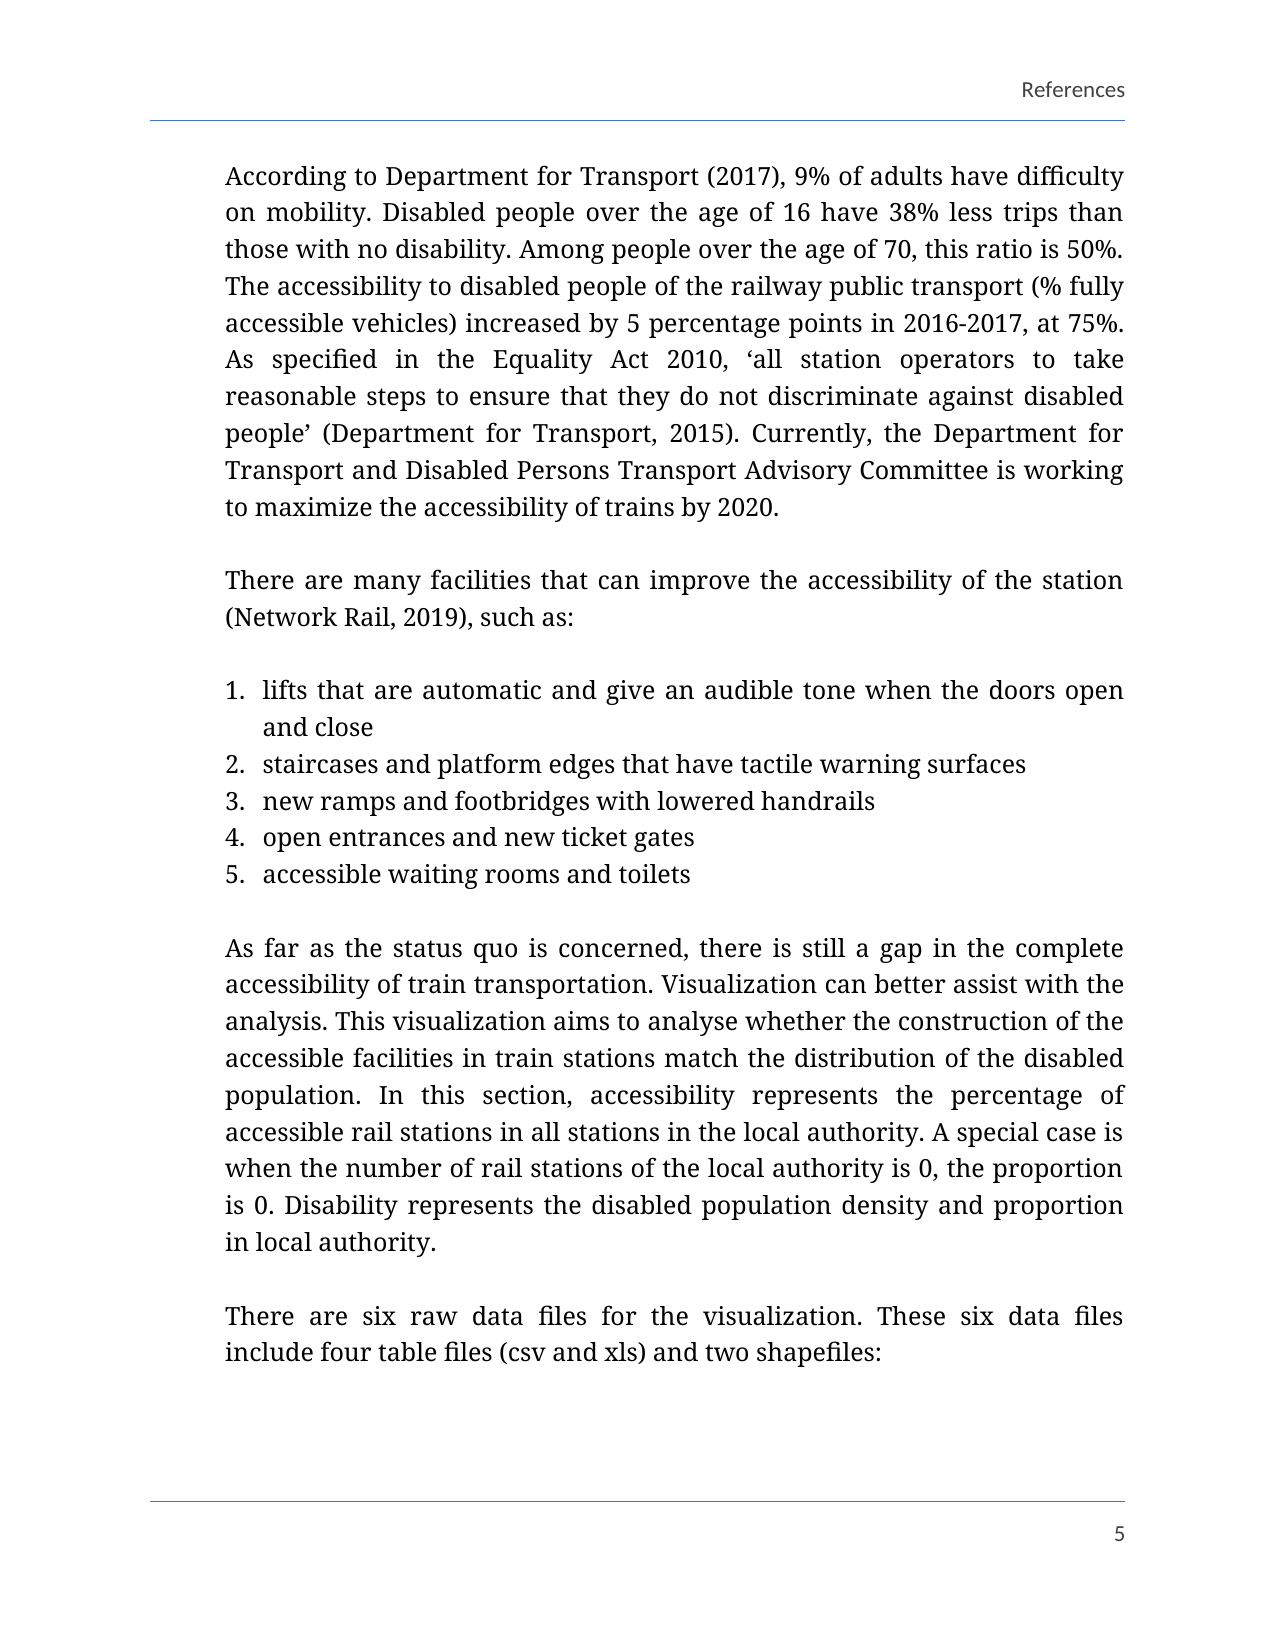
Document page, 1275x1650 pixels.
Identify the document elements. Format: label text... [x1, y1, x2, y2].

list accessible waiting rooms and toilets [225, 857, 1125, 891]
list There are six raw data files for the visualization. These six data files include four table files (csv and xls) and two shapefiles: [225, 1298, 1125, 1369]
list According to Department for Transport (2017), 9% of adults have difficulty on mobility. Disabled people over the age of 16 have 38% less trips than those with no disability. Among people over the age of 70, this ratio is 50%. The accessibility to disabled people of the railway public transport (% fully accessible vehicles) increased by 5 percentage points in 2016-2017, at 75%. As specified in the Equality Act 2010, ‘all station operators to take reasonable steps to ensure that they do not discriminate against disabled people’ (Department for Transport, 2015). Currently, the Department for Transport and Disabled Persons Transport Advisory Committee is working to maximize the accessibility of trains by 2020. [225, 158, 1125, 523]
list open entrances and new ticket gates [225, 820, 1125, 854]
list new ramps and footbridges with lowered handrails [225, 783, 1125, 817]
list There are many facilities that can improve the accessibility of the station (Network Rail, 2019), such as: [225, 563, 1125, 633]
list As far as the status quo is concerned, there is still a gap in the complete accessibility of train transportation. Visualization can better assist with the analysis. This visualization aims to analyse whether the construction of the accessible facilities in train stations match the distribution of the disabled population. In this section, accessibility represents the percentage of accessible rail stations in all stations in the local authority. A special case is when the number of rail stations of the local authority is 0, the proportion is 0. Disability represents the disabled population density and proportion in local authority. [225, 930, 1125, 1259]
list lifts that are automatic and give an audible tone when the doors open and close [225, 673, 1125, 744]
list staircases and platform edges that have tactile warning surfaces [225, 747, 1125, 781]
